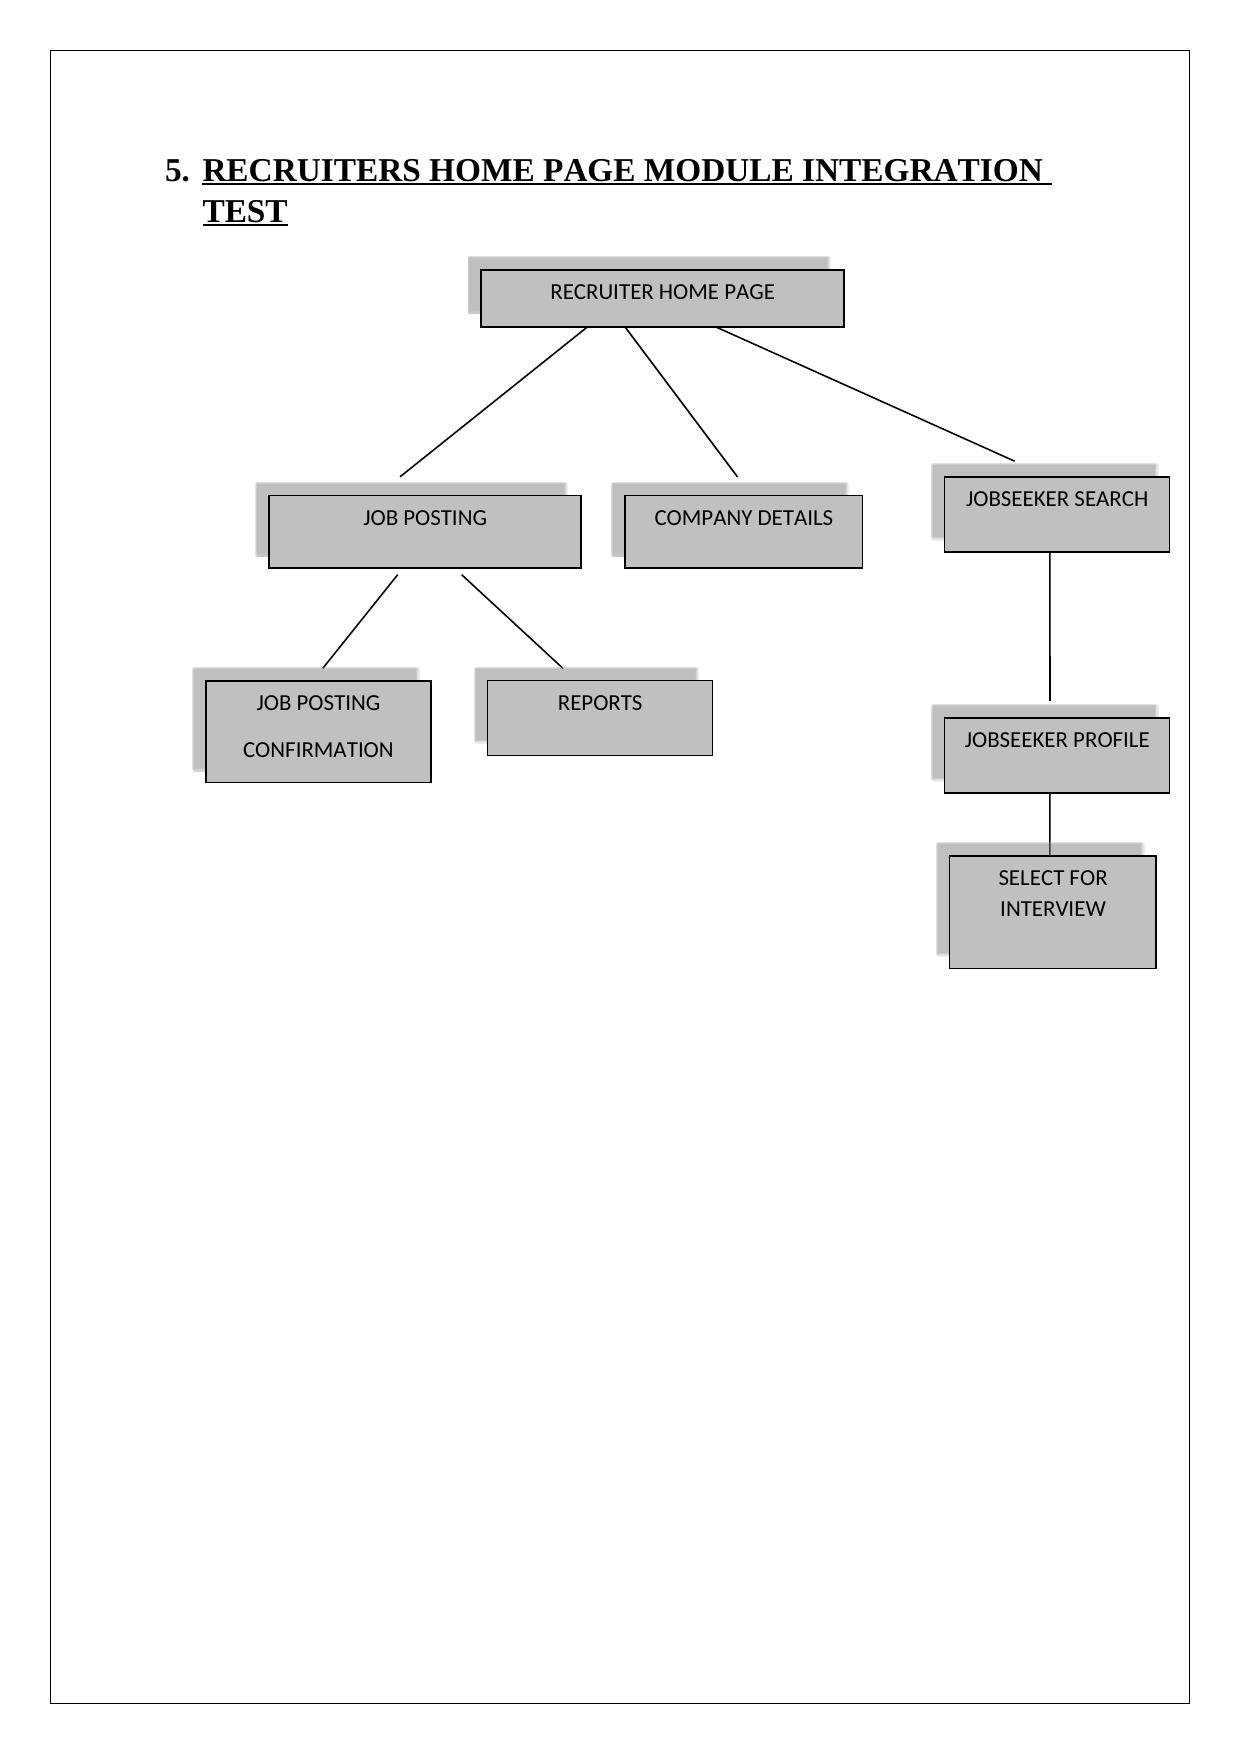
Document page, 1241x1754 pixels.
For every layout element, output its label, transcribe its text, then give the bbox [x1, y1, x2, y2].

list RECRUITERS HOME PAGE MODULE INTEGRATION TEST [165, 150, 1090, 230]
